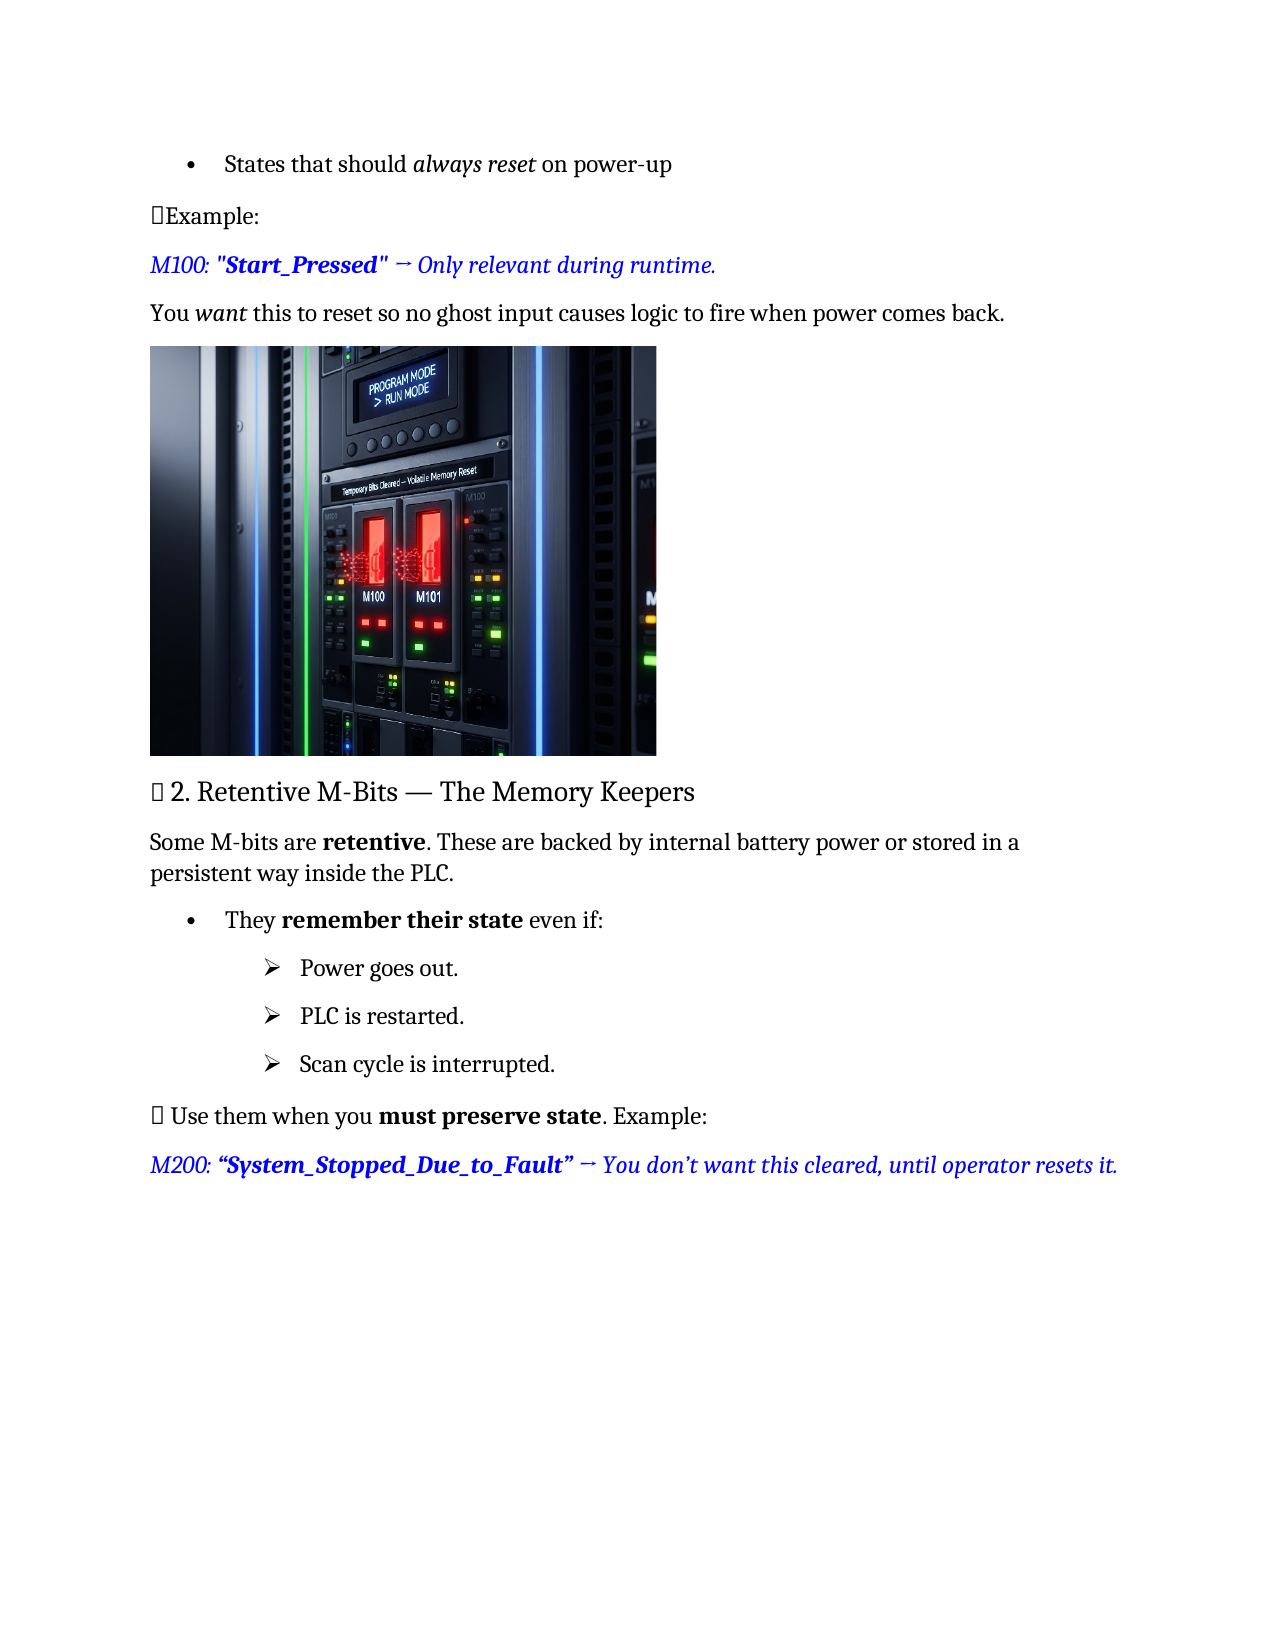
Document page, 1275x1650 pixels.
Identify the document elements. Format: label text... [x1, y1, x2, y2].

text Some M-bits are retentive. These are backed by internal battery power or stored in a persistent way inside the PLC. [150, 828, 1125, 887]
list PLC is restarted. [262, 1002, 1125, 1031]
list Power goes out. [262, 954, 1125, 983]
text 🧲 2. Retentive M-Bits — The Memory Keepers [150, 774, 1125, 808]
text You want this to reset so no ghost input causes logic to fire when power comes back. [150, 299, 1125, 328]
list Scan cycle is interrupted. [262, 1049, 1125, 1078]
text ✅ Use them when you must preserve state. Example: [150, 1097, 1125, 1131]
text M200: “System_Stopped_Due_to_Fault” → You don’t want this cleared, until operator resets it. [150, 1151, 1125, 1179]
picture [150, 346, 657, 756]
list States that should always reset on power-up [187, 150, 1125, 179]
text 📍Example: [150, 198, 1125, 232]
list They remember their state even if: [187, 906, 1125, 935]
text M100: "Start_Pressed" → Only relevant during runtime. [150, 251, 1125, 280]
